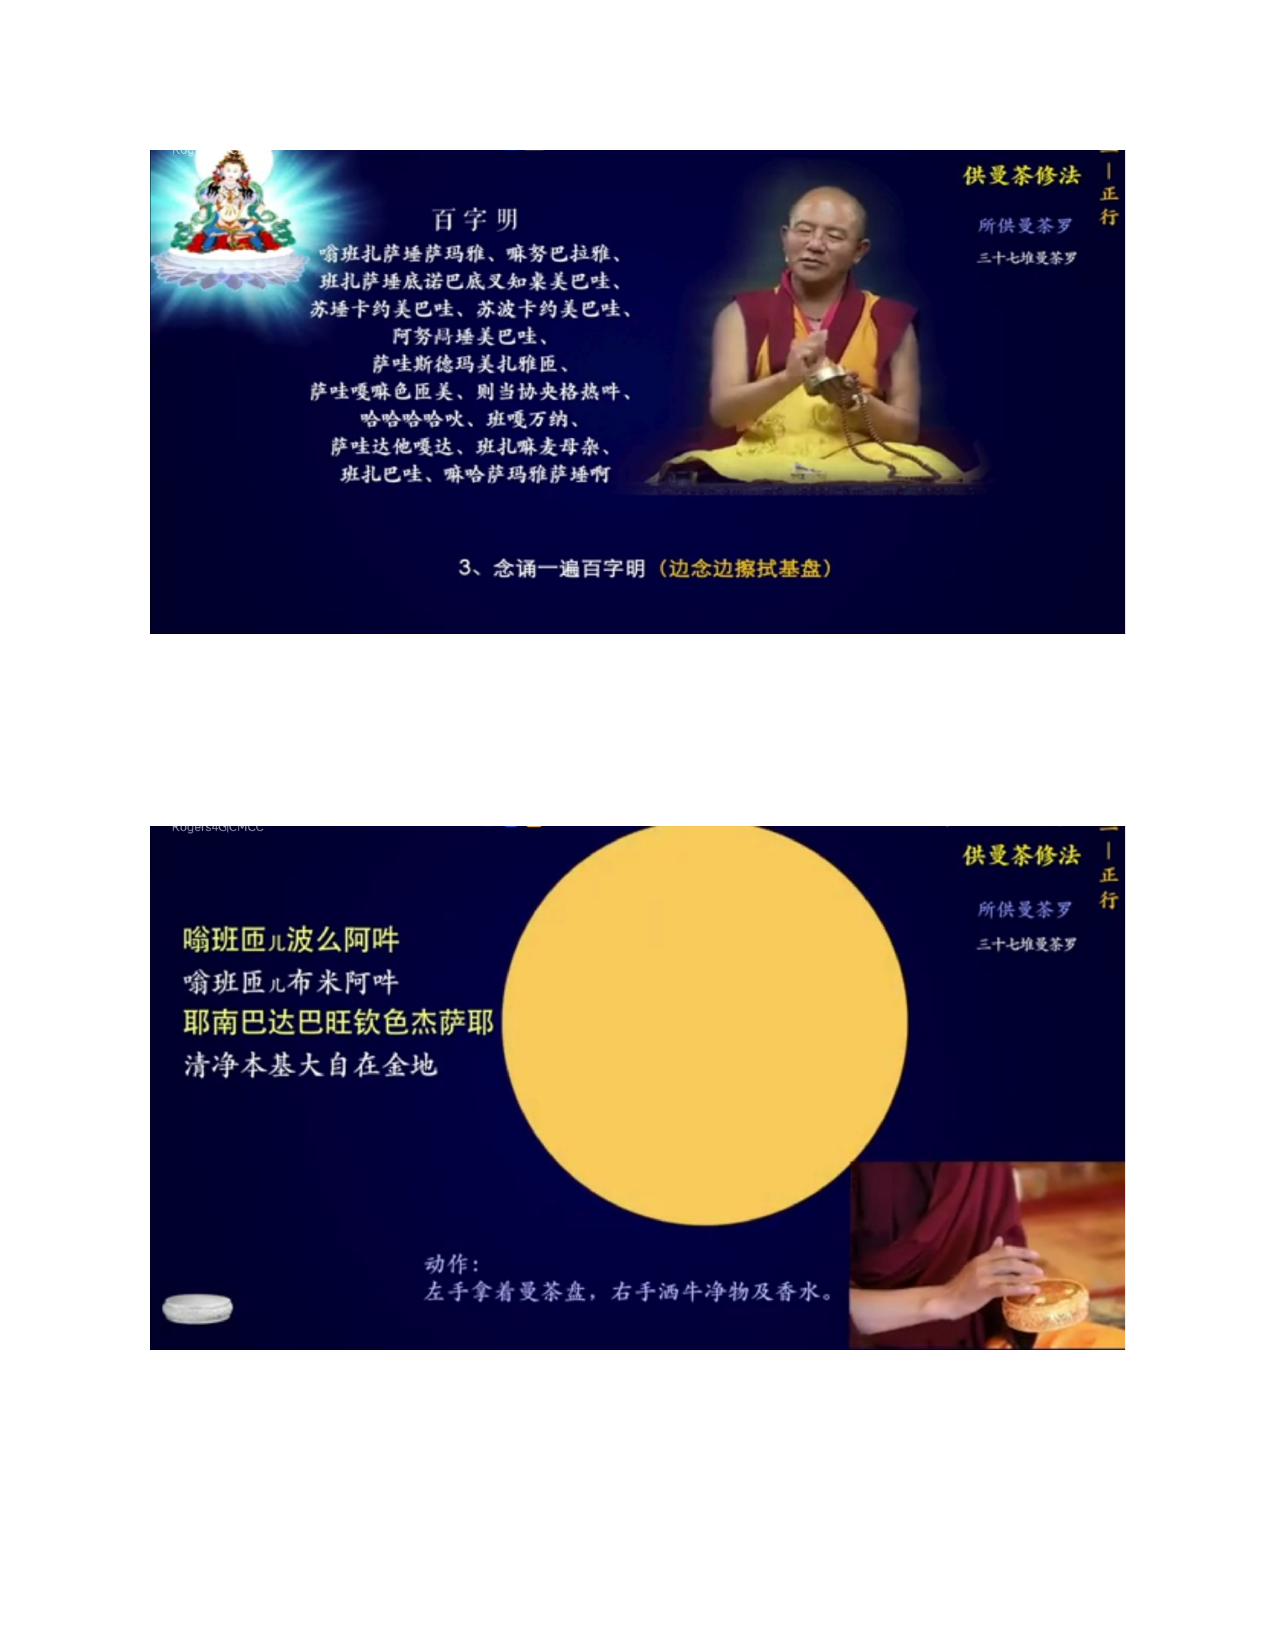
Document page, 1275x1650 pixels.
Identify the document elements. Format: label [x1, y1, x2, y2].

picture [150, 826, 1125, 1350]
picture [150, 150, 1125, 634]
